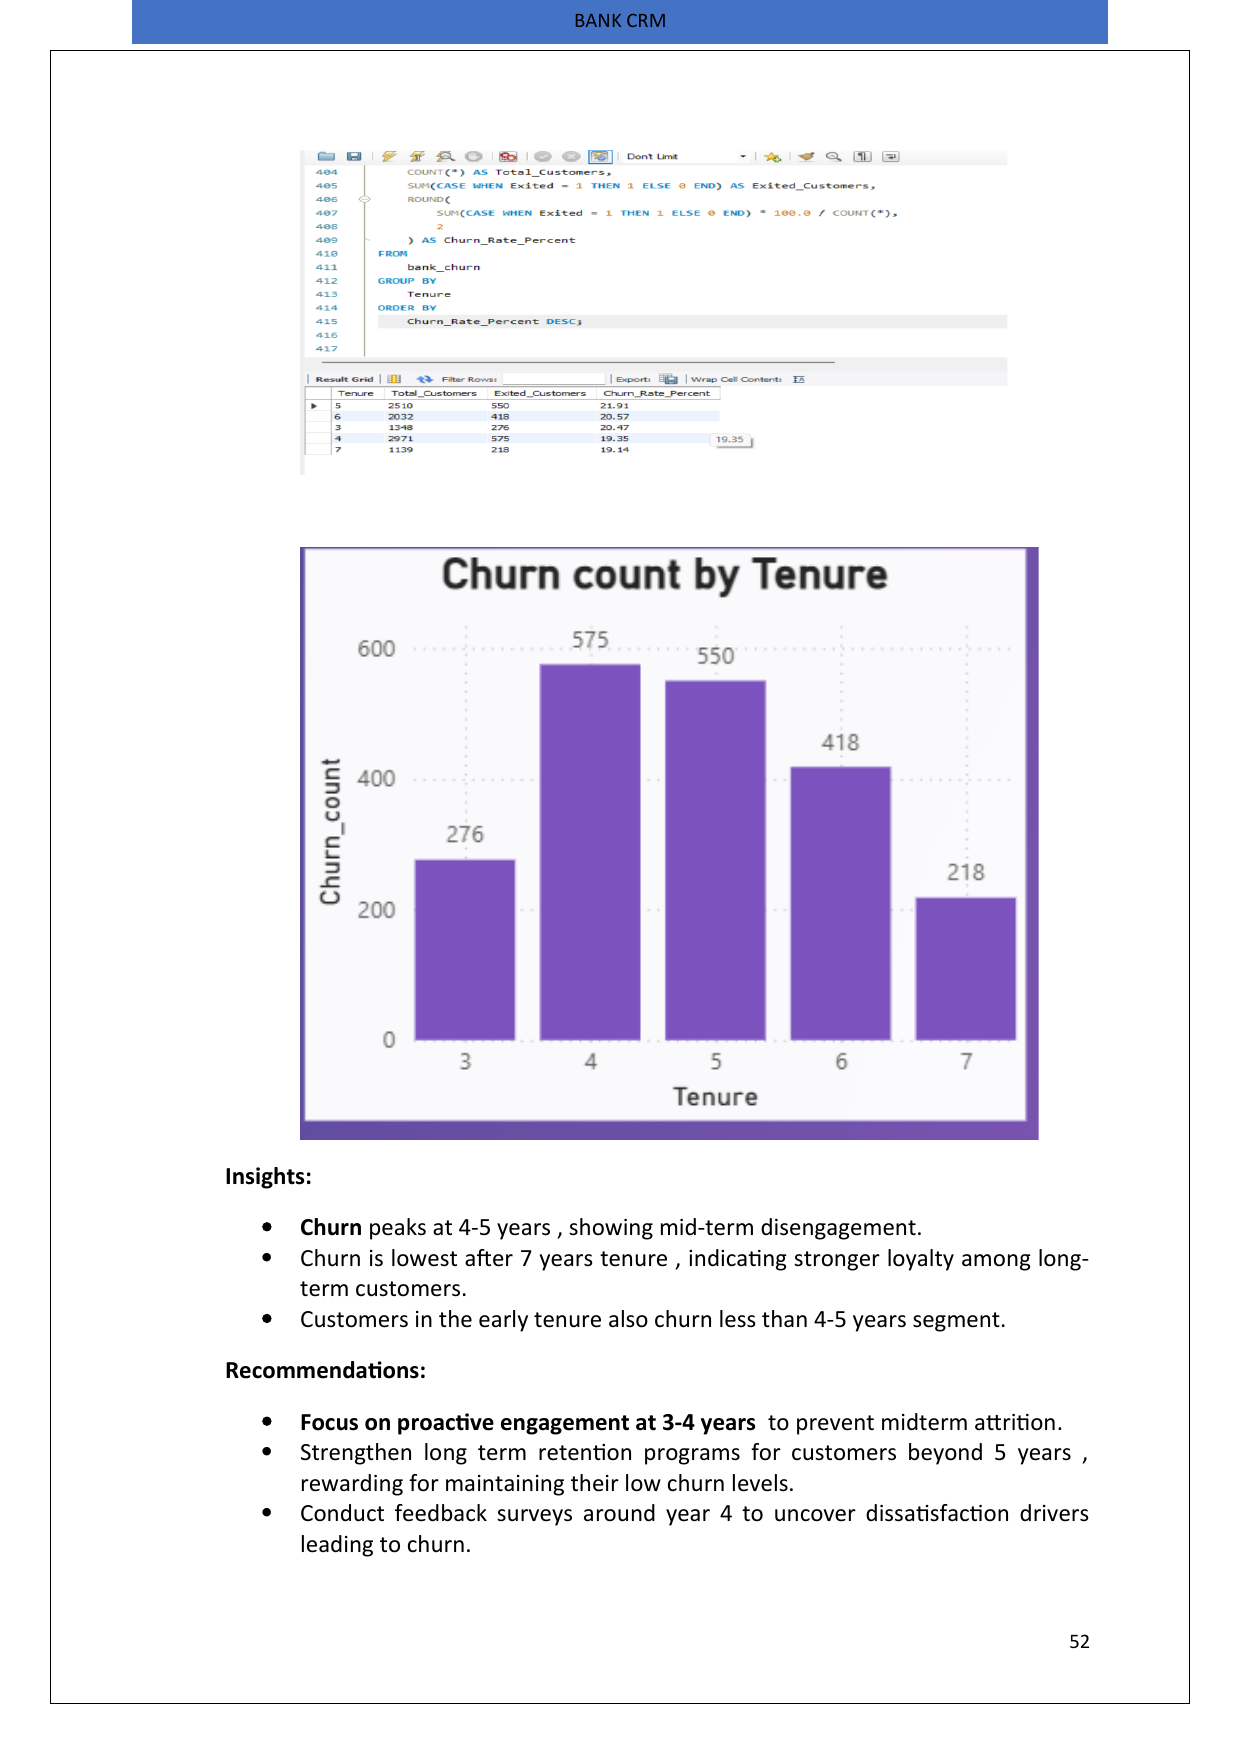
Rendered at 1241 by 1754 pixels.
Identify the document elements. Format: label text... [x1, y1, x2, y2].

list Strengthen long term retention programs for customers beyond 5 years , rewarding for maintaining their low churn levels. [262, 1436, 1090, 1497]
picture [300, 547, 1039, 1140]
list Focus on proactive engagement at 3-4 years to prevent midterm attrition. [262, 1406, 1090, 1436]
list Churn peaks at 4-5 years , showing mid-term disengagement. [262, 1211, 1090, 1242]
text Insights: [150, 1160, 1090, 1191]
text Recommendations: [225, 1354, 1090, 1385]
list Conduct feedback surveys around year 4 to uncover dissatisfaction drivers leading to churn. [262, 1497, 1090, 1558]
list Churn is lowest after 7 years tenure , indicating stronger loyalty among long-term customers. [262, 1242, 1090, 1303]
list Customers in the early tenure also churn less than 4-5 years segment. [262, 1303, 1090, 1333]
picture [300, 150, 1008, 475]
